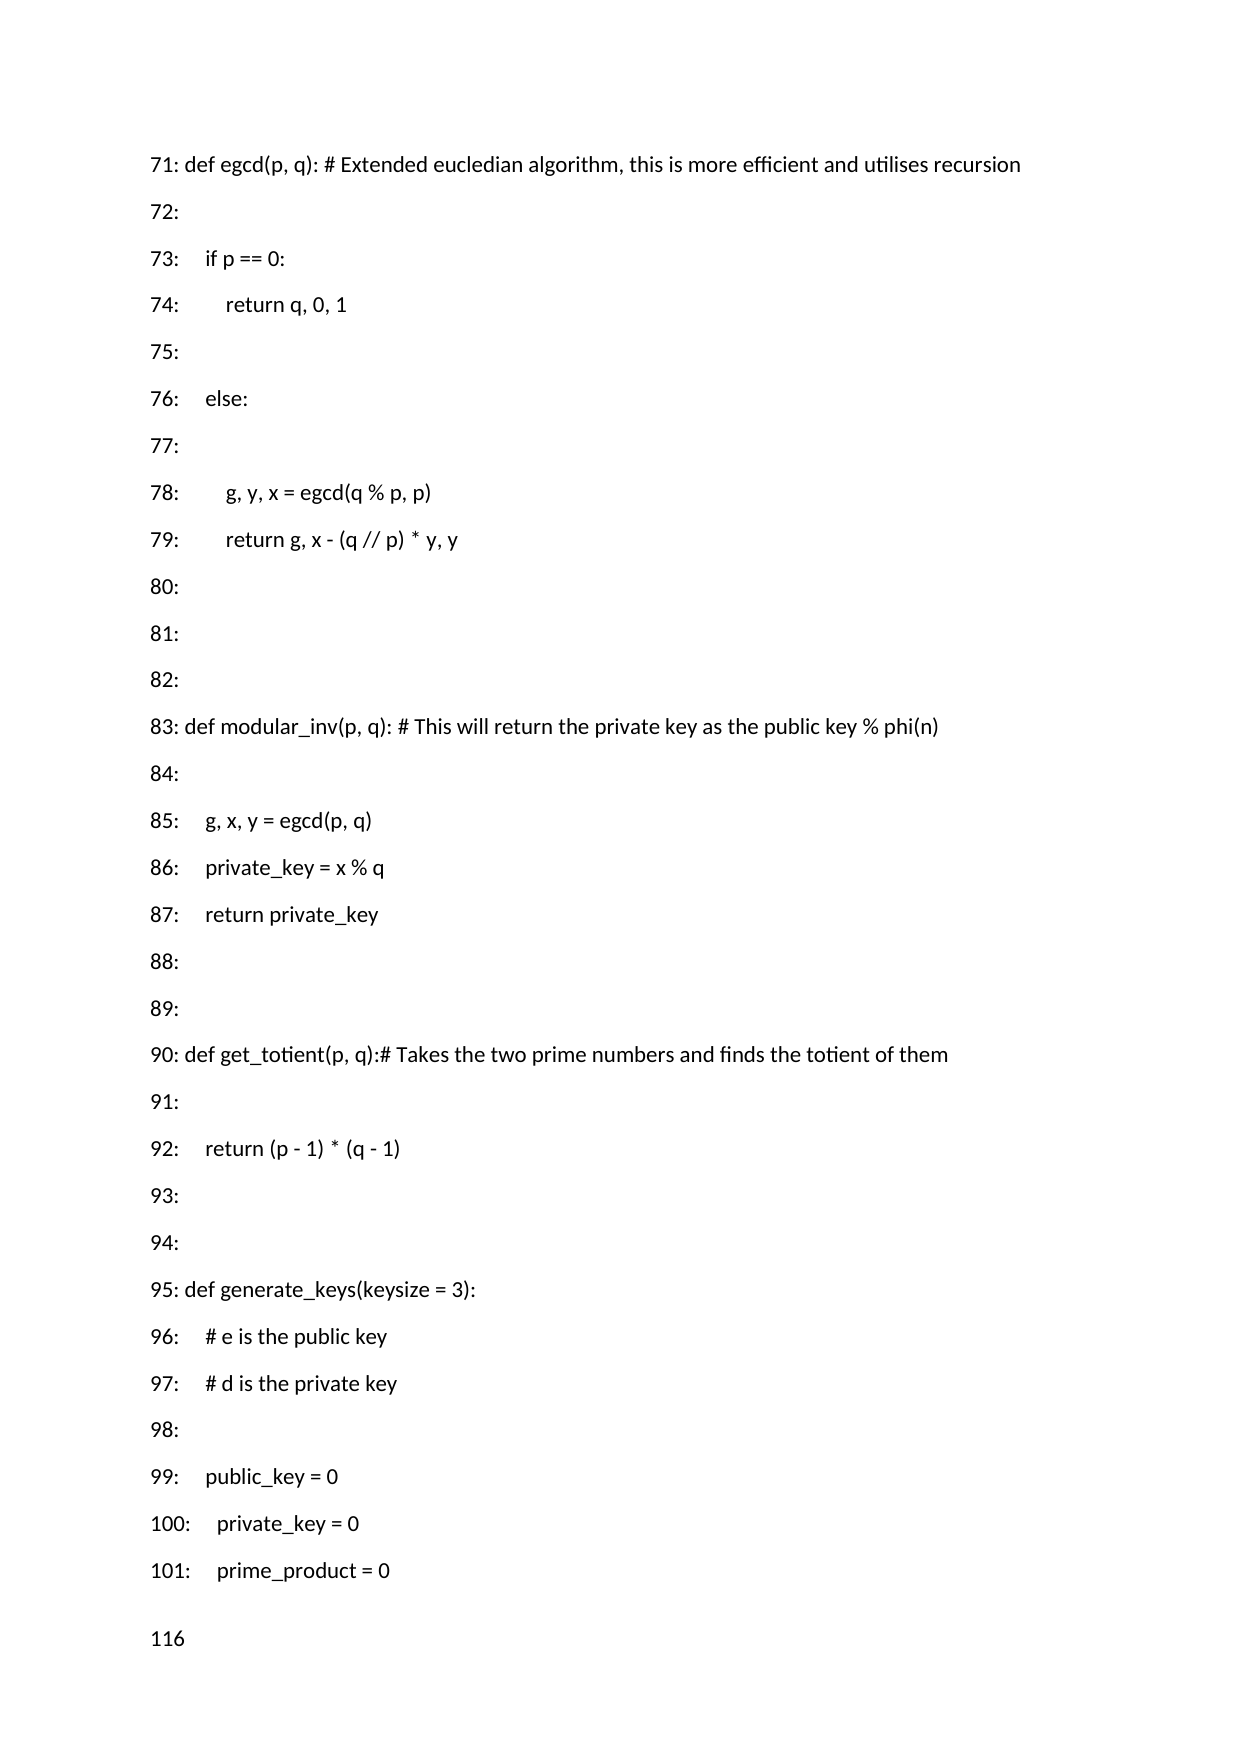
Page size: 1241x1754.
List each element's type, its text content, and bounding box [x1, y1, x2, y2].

text 100: private_key = 0 [150, 1509, 1090, 1537]
text 82: [150, 666, 1090, 694]
text 73: if p == 0: [150, 244, 1090, 272]
text 94: [150, 1228, 1090, 1256]
text 97: # d is the private key [150, 1369, 1090, 1397]
text 92: return (p - 1) * (q - 1) [150, 1134, 1090, 1162]
text 75: [150, 337, 1090, 366]
text 91: [150, 1087, 1090, 1116]
text 99: public_key = 0 [150, 1462, 1090, 1491]
text 79: return g, x - (q // p) * y, y [150, 525, 1090, 553]
text 101: prime_product = 0 [150, 1556, 1090, 1584]
text 98: [150, 1416, 1090, 1444]
text 87: return private_key [150, 900, 1090, 928]
text 72: [150, 197, 1090, 225]
text 81: [150, 619, 1090, 647]
text 96: # e is the public key [150, 1322, 1090, 1350]
text 74: return q, 0, 1 [150, 291, 1090, 319]
text 84: [150, 759, 1090, 787]
text 83: def modular_inv(p, q): # This will return the private key as the public key % phi(n) [150, 712, 1090, 741]
text 95: def generate_keys(keysize = 3): [150, 1275, 1090, 1303]
text 88: [150, 947, 1090, 975]
text 90: def get_totient(p, q):# Takes the two prime numbers and finds the totient of them [150, 1041, 1090, 1069]
text 71: def egcd(p, q): # Extended eucledian algorithm, this is more efficient and utilises recursion [150, 150, 1090, 178]
text 76: else: [150, 384, 1090, 412]
text 93: [150, 1181, 1090, 1209]
text 78: g, y, x = egcd(q % p, p) [150, 478, 1090, 506]
text 80: [150, 572, 1090, 600]
text 77: [150, 431, 1090, 459]
text 85: g, x, y = egcd(p, q) [150, 806, 1090, 834]
text 86: private_key = x % q [150, 853, 1090, 881]
text 89: [150, 994, 1090, 1022]
